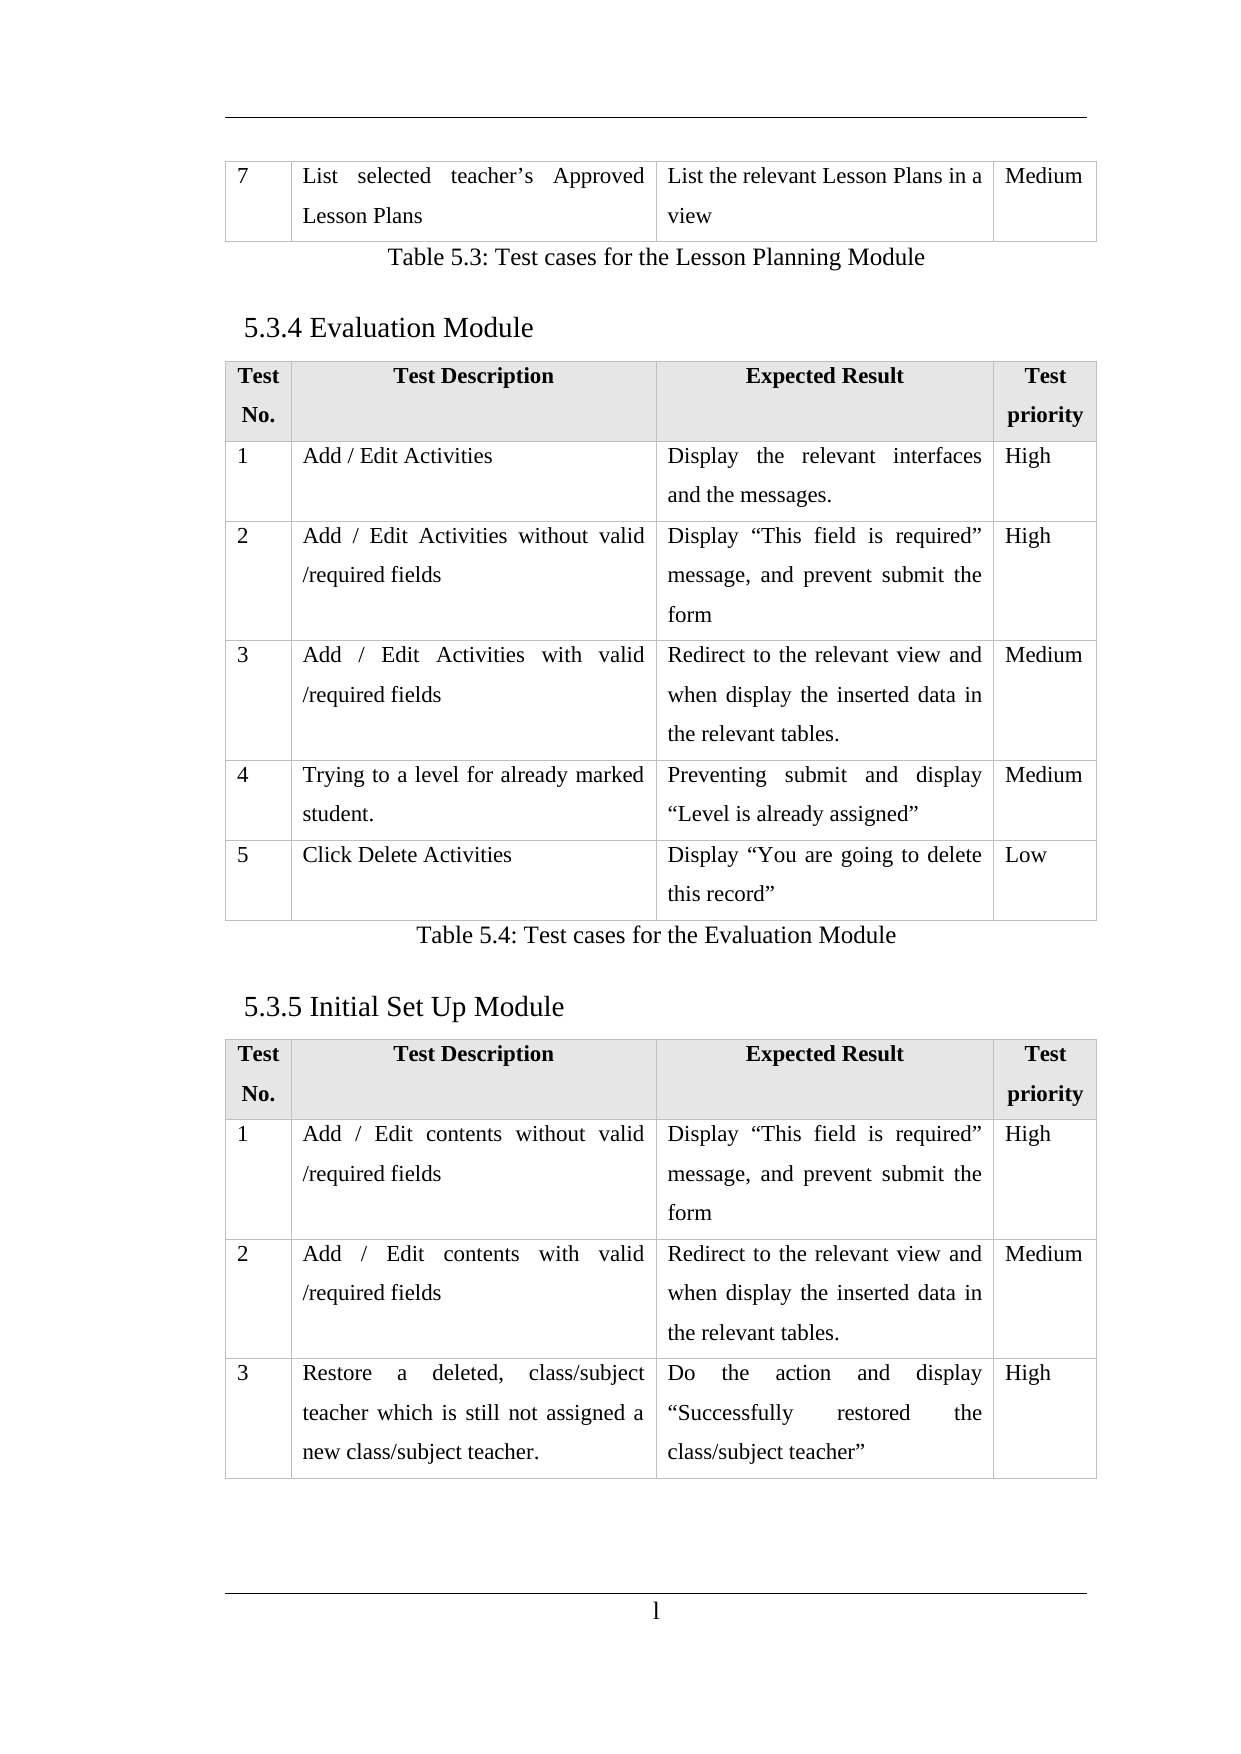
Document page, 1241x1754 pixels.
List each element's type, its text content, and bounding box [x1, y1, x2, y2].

table_cell List selected teacher’s Approved Lesson Plans [292, 162, 656, 241]
table_cell Medium [994, 761, 1096, 839]
table_header Expected Result [657, 1040, 993, 1119]
table_cell Add / Edit Activities with valid /required fields [292, 641, 656, 759]
table_cell Restore a deleted, class/subject teacher which is still not assigned a new class/subject teacher. [292, 1359, 656, 1477]
table_header Test priority [994, 362, 1096, 441]
subtitle 5.3.5 Initial Set Up Module [244, 989, 1087, 1022]
table_cell Add / Edit Activities [292, 442, 656, 521]
table_cell Display the relevant interfaces and the messages. [657, 442, 993, 521]
table_cell High [994, 522, 1096, 640]
table_cell Low [994, 841, 1096, 919]
table_cell Trying to a level for already marked student. [292, 761, 656, 839]
table_cell Add / Edit Activities without valid /required fields [292, 522, 656, 640]
table_cell 1 [226, 442, 291, 521]
table_cell Medium [994, 641, 1096, 759]
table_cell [657, 162, 993, 241]
table_cell Redirect to the relevant view and when display the inserted data in the relevant tables. [657, 641, 993, 759]
table_header Expected Result [657, 362, 993, 441]
subtitle 5.3.4 Evaluation Module [244, 310, 1087, 344]
table_cell Click Delete Activities [292, 841, 656, 919]
table_cell Display “This field is required” message, and prevent submit the form [657, 1120, 993, 1238]
table_cell High [994, 1359, 1096, 1477]
text Table 5.4: Test cases for the Evaluation Module [225, 921, 1087, 949]
table_cell 3 [226, 641, 291, 759]
table_cell 7 [226, 162, 291, 241]
table_cell High [994, 442, 1096, 521]
table_cell 4 [226, 761, 291, 839]
table_cell Display “This field is required” message, and prevent submit the form [657, 522, 993, 640]
table_header Test priority [994, 1040, 1096, 1119]
table_cell Medium [994, 162, 1096, 241]
table_cell 1 [226, 1120, 291, 1238]
table_cell 2 [226, 1240, 291, 1358]
table_cell Add / Edit contents with valid /required fields [292, 1240, 656, 1358]
text Table 5.3: Test cases for the Lesson Planning Module [225, 242, 1087, 271]
table_header Test No. [226, 362, 291, 441]
table_cell Do the action and display “Successfully restored the class/subject teacher” [657, 1359, 993, 1477]
table_header Test Description [292, 362, 656, 441]
table_header Test No. [226, 1040, 291, 1119]
table_header Test Description [292, 1040, 656, 1119]
table_cell 3 [226, 1359, 291, 1477]
table_cell Redirect to the relevant view and when display the inserted data in the relevant tables. [657, 1240, 993, 1358]
table_cell 5 [226, 841, 291, 919]
table_cell 2 [226, 522, 291, 640]
table_cell Medium [994, 1240, 1096, 1358]
table_cell High [994, 1120, 1096, 1238]
table_cell Display “You are going to delete this record” [657, 841, 993, 919]
table_cell Add / Edit contents without valid /required fields [292, 1120, 656, 1238]
table_cell Preventing submit and display “Level is already assigned” [657, 761, 993, 839]
